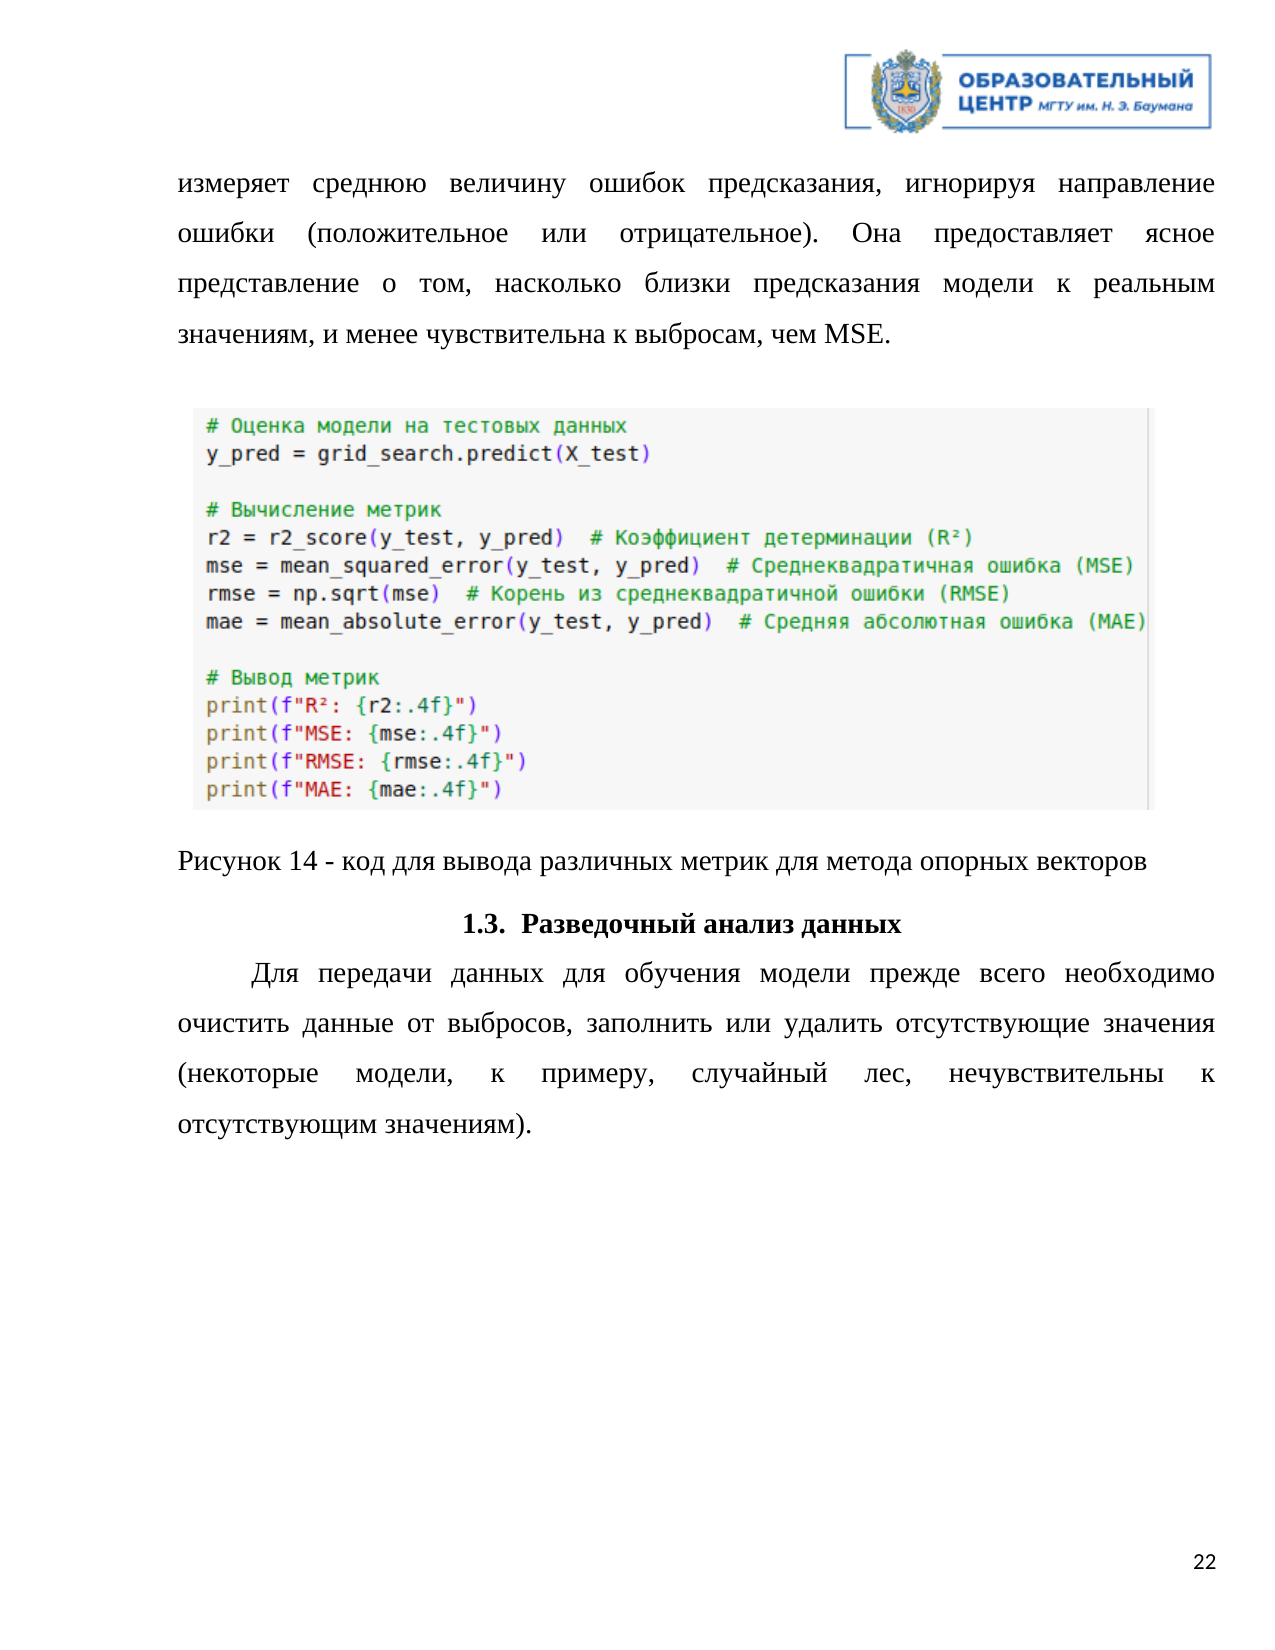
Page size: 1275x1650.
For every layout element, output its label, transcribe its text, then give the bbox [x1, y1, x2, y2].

text Для передачи данных для обучения модели прежде всего необходимо очистить данные от выбросов, заполнить или удалить отсутствующие значения (некоторые модели, к примеру, случайный лес, нечувствительны к отсутствующим значениям). [177, 955, 1216, 1139]
picture [814, 26, 1262, 149]
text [177, 118, 1216, 349]
picture [192, 408, 1155, 810]
subtitle Разведочный анализ данных [148, 906, 1216, 940]
